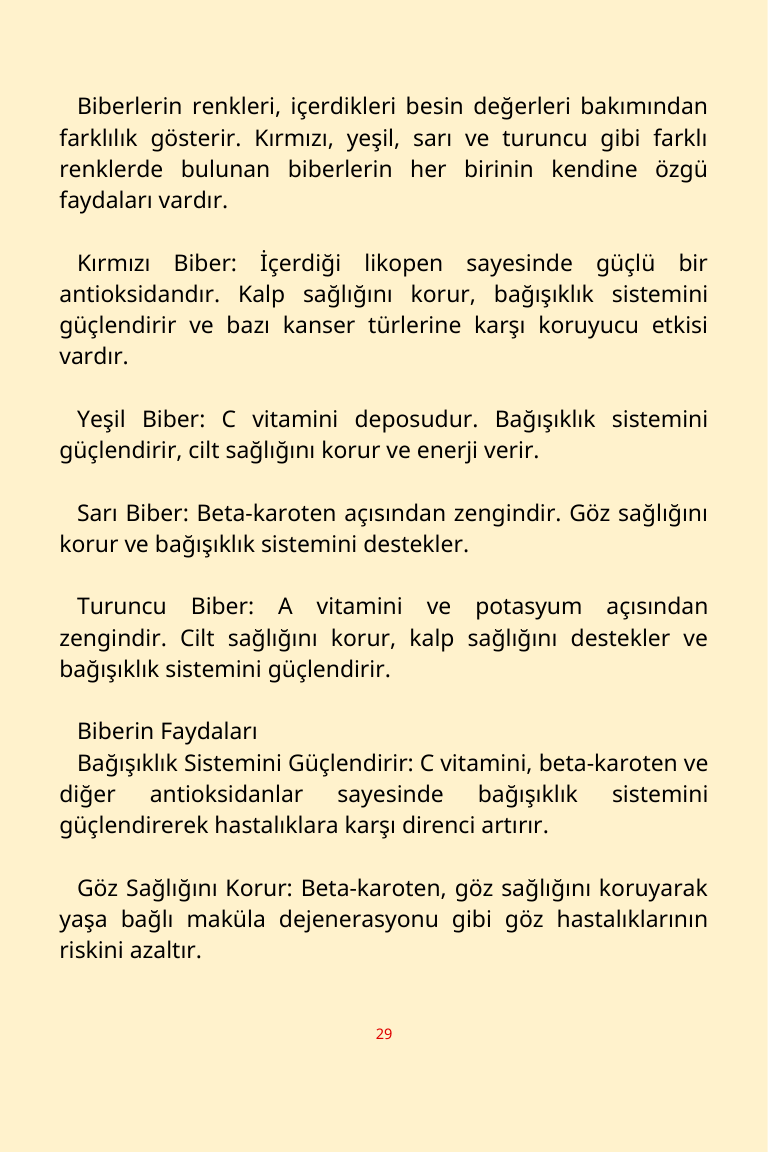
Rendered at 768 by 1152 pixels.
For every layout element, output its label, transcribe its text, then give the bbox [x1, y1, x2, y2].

text Biberlerin renkleri, içerdikleri besin değerleri bakımından farklılık gösterir. Kırmızı, yeşil, sarı ve turuncu gibi farklı renklerde bulunan biberlerin her birinin kendine özgü faydaları vardır. [59, 90, 709, 215]
text Biberin Faydaları [59, 715, 709, 747]
text Turuncu Biber: A vitamini ve potasyum açısından zengindir. Cilt sağlığını korur, kalp sağlığını destekler ve bağışıklık sistemini güçlendirir. [59, 590, 709, 684]
text Göz Sağlığını Korur: Beta-karoten, göz sağlığını koruyarak yaşa bağlı maküla dejenerasyonu gibi göz hastalıklarının riskini azaltır. [59, 872, 709, 965]
text Bağışıklık Sistemini Güçlendirir: C vitamini, beta-karoten ve diğer antioksidanlar sayesinde bağışıklık sistemini güçlendirerek hastalıklara karşı direnci artırır. [59, 747, 709, 840]
text Kırmızı Biber: İçerdiği likopen sayesinde güçlü bir antioksidandır. Kalp sağlığını korur, bağışıklık sistemini güçlendirir ve bazı kanser türlerine karşı koruyucu etkisi vardır. [59, 247, 709, 372]
text Yeşil Biber: C vitamini deposudur. Bağışıklık sistemini güçlendirir, cilt sağlığını korur ve enerji verir. [59, 403, 709, 465]
text Sarı Biber: Beta-karoten açısından zengindir. Göz sağlığını korur ve bağışıklık sistemini destekler. [59, 497, 709, 559]
